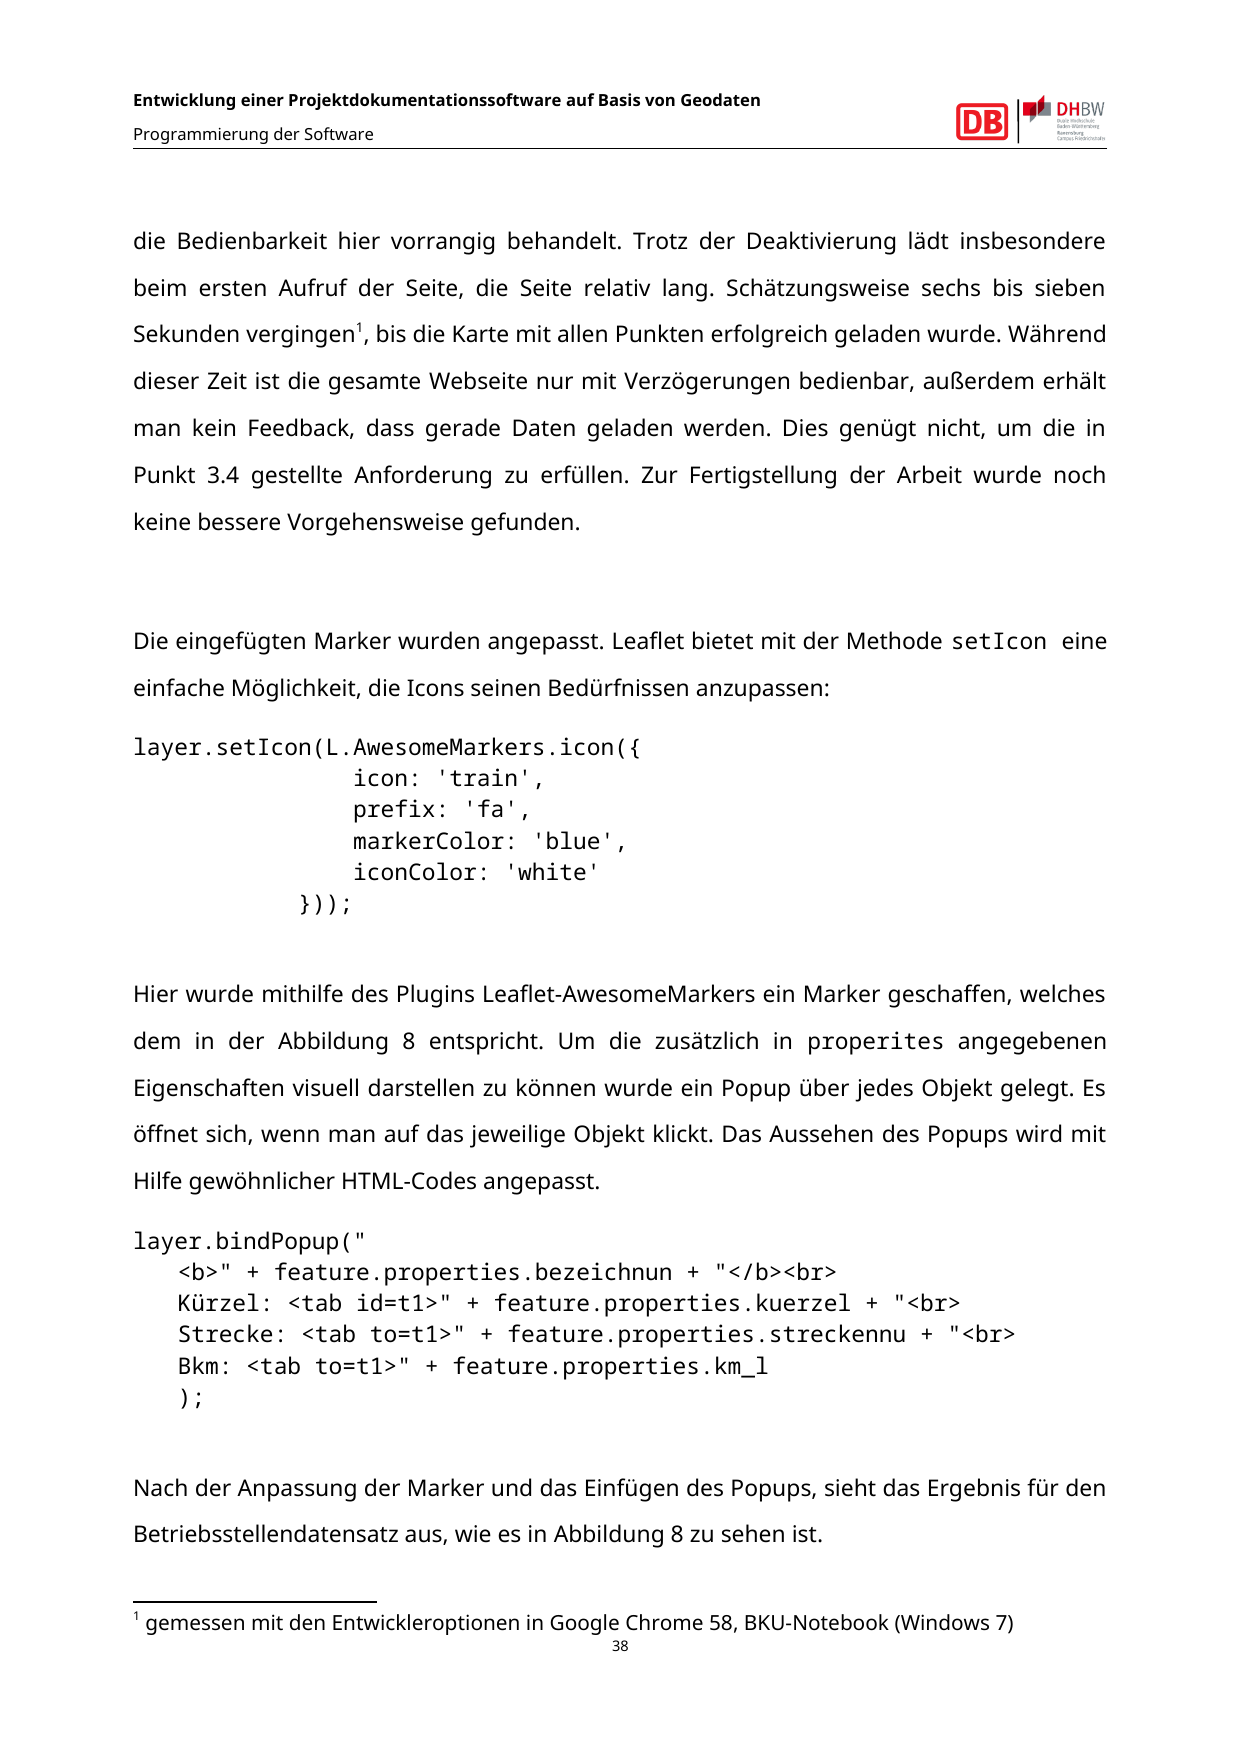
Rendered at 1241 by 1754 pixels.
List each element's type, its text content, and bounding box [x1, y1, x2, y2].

text Kürzel: <tab id=t1>" + feature.properties.kuerzel + "<br> [177, 1287, 1107, 1318]
text Strecke: <tab to=t1>" + feature.properties.streckennu + "<br> [177, 1318, 1107, 1350]
text <b>" + feature.properties.bezeichnun + "</b><br> [133, 1256, 1107, 1287]
text layer.setIcon(L.AwesomeMarkers.icon({ [133, 731, 1107, 762]
text Bkm: <tab to=t1>" + feature.properties.km_l [177, 1350, 1107, 1381]
text ); [177, 1381, 1107, 1412]
text })); [133, 887, 1107, 918]
text prefix: 'fa', [133, 793, 1107, 825]
picture [1023, 95, 1106, 141]
text iconColor: 'white' [133, 856, 1107, 887]
text markerColor: 'blue', [133, 825, 1107, 856]
text icon: 'train', [133, 762, 1107, 793]
text layer.bindPopup(" [133, 1225, 1107, 1256]
text Nach der Anpassung der Marker und das Einfügen des Popups, sieht das Ergebnis für den Betriebsstellendatensatz aus, wie es in Abbildung 8 zu sehen ist. [133, 1472, 1107, 1550]
text Die eingefügten Marker wurden angepasst. Leaflet bietet mit der Methode setIcon eine einfache Möglichkeit, die Icons seinen Bedürfnissen anzupassen: [133, 625, 1107, 703]
picture [956, 103, 1009, 141]
text Hier wurde mithilfe des Plugins Leaflet-AwesomeMarkers ein Marker geschaffen, welches dem in der Abbildung 8 entspricht. Um die zusätzlich in properites angegebenen Eigenschaften visuell darstellen zu können wurde ein Popup über jedes Objekt gelegt. Es öffnet sich, wenn man auf das jeweilige Objekt klickt. Das Aussehen des Popups wird mit Hilfe gewöhnlicher HTML-Codes angepasst. [133, 978, 1107, 1197]
